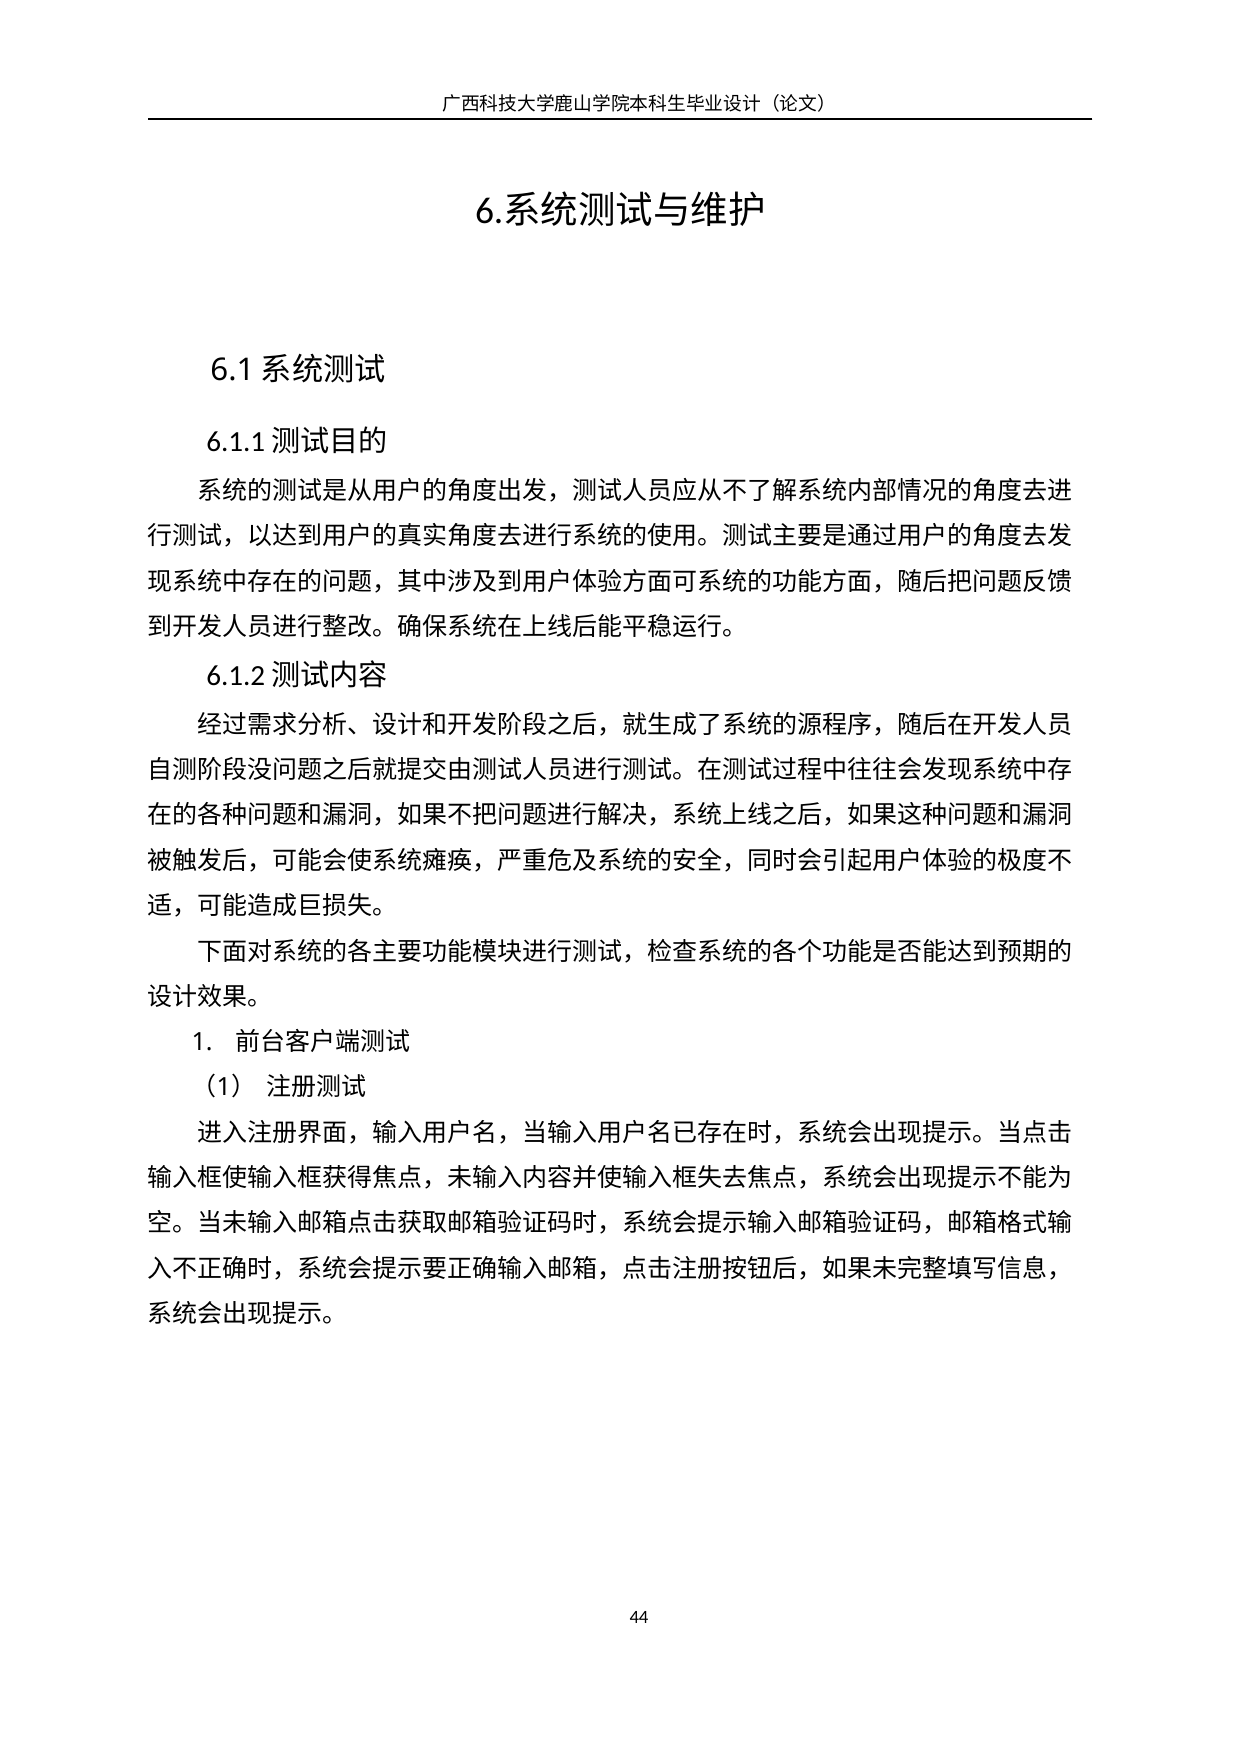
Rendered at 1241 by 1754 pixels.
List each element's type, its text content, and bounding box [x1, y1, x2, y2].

text 进入注册界面，输入用户名，当输入用户名已存在时，系统会出现提示。当点击输入框使输入框获得焦点，未输入内容并使输入框失去焦点，系统会出现提示不能为空。当未输入邮箱点击获取邮箱验证码时，系统会提示输入邮箱验证码，邮箱格式输入不正确时，系统会提示要正确输入邮箱，点击注册按钮后，如果未完整填写信息，系统会出现提示。 [148, 1112, 1092, 1330]
subtitle 6.1.1测试目的 [148, 417, 1092, 460]
list 注册测试 [191, 1067, 1092, 1103]
text 系统的测试是从用户的角度出发，测试人员应从不了解系统内部情况的角度去进行测试，以达到用户的真实角度去进行系统的使用。测试主要是通过用户的角度去发现系统中存在的问题，其中涉及到用户体验方面可系统的功能方面，随后把问题反馈到开发人员进行整改。确保系统在上线后能平稳运行。 [148, 470, 1092, 642]
subtitle 6.系统测试与维护 [148, 180, 1092, 234]
list 前台客户端测试 [191, 1022, 1092, 1058]
text 6.1系统测试 [148, 344, 1092, 389]
subtitle 6.1.2测试内容 [148, 652, 1092, 694]
text 经过需求分析、设计和开发阶段之后，就生成了系统的源程序，随后在开发人员自测阶段没问题之后就提交由测试人员进行测试。在测试过程中往往会发现系统中存在的各种问题和漏洞，如果不把问题进行解决，系统上线之后，如果这种问题和漏洞被触发后，可能会使系统瘫痪，严重危及系统的安全，同时会引起用户体验的极度不适，可能造成巨损失。 [148, 704, 1092, 922]
text 下面对系统的各主要功能模块进行测试，检查系统的各个功能是否能达到预期的设计效果。 [148, 931, 1092, 1012]
